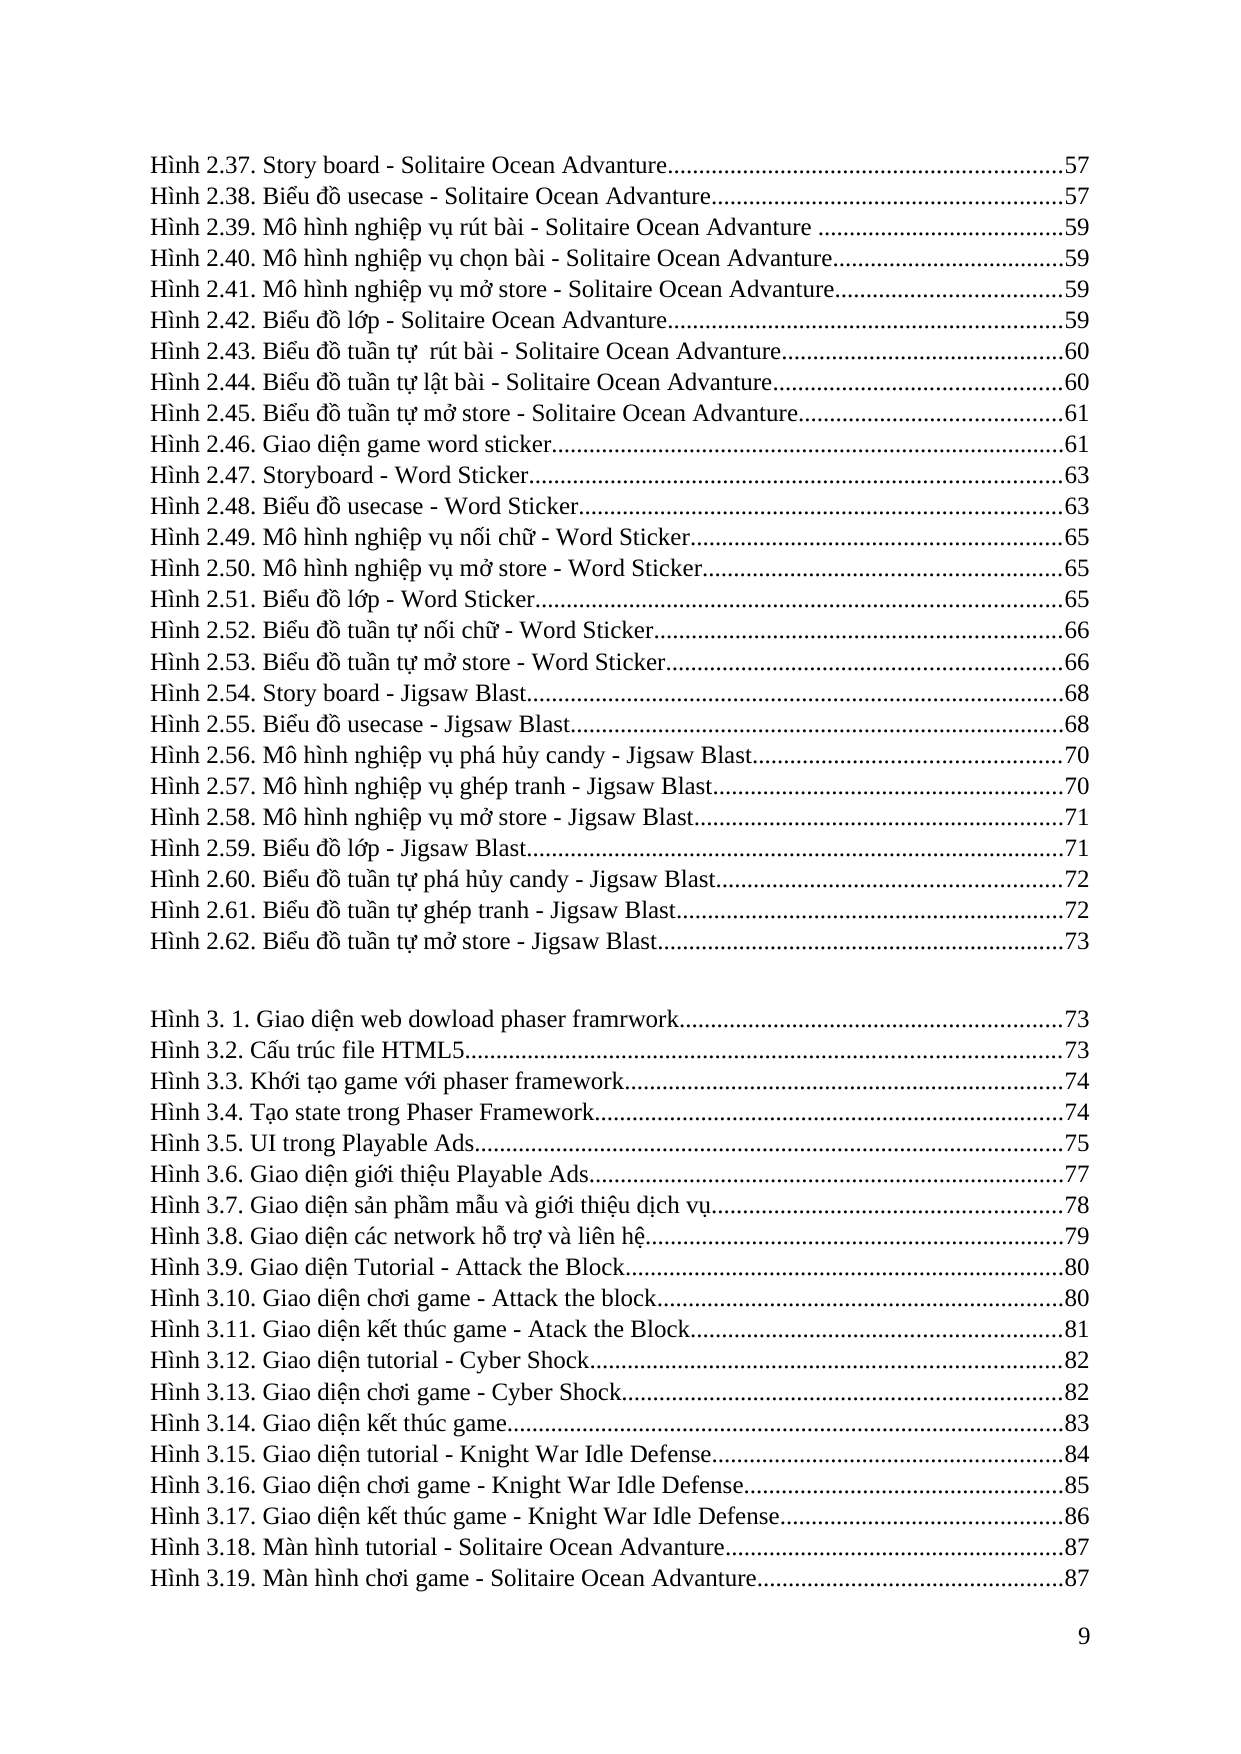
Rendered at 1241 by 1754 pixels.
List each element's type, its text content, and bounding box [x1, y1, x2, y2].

text Hình 2.37. Story board - Solitaire Ocean Advanture 57 [150, 150, 1090, 179]
text Hình 2.55. Biểu đồ usecase - Jigsaw Blast 68 [150, 709, 1090, 737]
text Hình 2.42. Biểu đồ lớp - Solitaire Ocean Advanture 59 [150, 305, 1090, 334]
text Hình 2.52. Biểu đồ tuần tự nối chữ - Word Sticker 66 [150, 616, 1090, 644]
text Hình 2.49. Mô hình nghiệp vụ nối chữ - Word Sticker 65 [150, 522, 1090, 551]
text Hình 2.51. Biểu đồ lớp - Word Sticker 65 [150, 584, 1090, 613]
text Hình 2.58. Mô hình nghiệp vụ mở store - Jigsaw Blast 71 [150, 802, 1090, 831]
text Hình 2.56. Mô hình nghiệp vụ phá hủy candy - Jigsaw Blast 70 [150, 740, 1090, 768]
text Hình 2.43. Biểu đồ tuần tự rút bài - Solitaire Ocean Advanture 60 [150, 336, 1090, 365]
text Hình 2.50. Mô hình nghiệp vụ mở store - Word Sticker 65 [150, 553, 1090, 582]
text Hình 2.41. Mô hình nghiệp vụ mở store - Solitaire Ocean Advanture 59 [150, 274, 1090, 303]
text Hình 3.14. Giao diện kết thúc game 83 [150, 1408, 1090, 1436]
text Hình 3.17. Giao diện kết thúc game - Knight War Idle Defense 86 [150, 1501, 1090, 1529]
text Hình 3.2. Cấu trúc file HTML5 73 [150, 1035, 1090, 1064]
text Hình 2.45. Biểu đồ tuần tự mở store - Solitaire Ocean Advanture 61 [150, 398, 1090, 427]
text Hình 3.8. Giao diện các network hỗ trợ và liên hệ 79 [150, 1221, 1090, 1250]
text Hình 3.16. Giao diện chơi game - Knight War Idle Defense 85 [150, 1470, 1090, 1498]
text Hình 3.15. Giao diện tutorial - Knight War Idle Defense 84 [150, 1439, 1090, 1467]
text Hình 2.46. Giao diện game word sticker 61 [150, 429, 1090, 458]
text Hình 3.4. Tạo state trong Phaser Framework 74 [150, 1097, 1090, 1126]
text Hình 3.13. Giao diện chơi game - Cyber Shock 82 [150, 1377, 1090, 1405]
text Hình 3.19. Màn hình chơi game - Solitaire Ocean Advanture 87 [150, 1563, 1090, 1592]
text Hình 3.6. Giao diện giới thiệu Playable Ads 77 [150, 1159, 1090, 1188]
text Hình 2.59. Biểu đồ lớp - Jigsaw Blast 71 [150, 833, 1090, 862]
text Hình 2.44. Biểu đồ tuần tự lật bài - Solitaire Ocean Advanture 60 [150, 367, 1090, 396]
text Hình 2.54. Story board - Jigsaw Blast 68 [150, 678, 1090, 706]
text Hình 3.12. Giao diện tutorial - Cyber Shock 82 [150, 1346, 1090, 1374]
text Hình 2.47. Storyboard - Word Sticker 63 [150, 460, 1090, 489]
text Hình 2.62. Biểu đồ tuần tự mở store - Jigsaw Blast 73 [150, 926, 1090, 955]
text Hình 2.39. Mô hình nghiệp vụ rút bài - Solitaire Ocean Advanture . 59 [150, 212, 1090, 241]
text Hình 3.18. Màn hình tutorial - Solitaire Ocean Advanture 87 [150, 1532, 1090, 1561]
text Hình 3.3. Khới tạo game với phaser framework 74 [150, 1066, 1090, 1095]
text Hình 3.11. Giao diện kết thúc game - Atack the Block 81 [150, 1314, 1090, 1343]
text Hình 2.57. Mô hình nghiệp vụ ghép tranh - Jigsaw Blast 70 [150, 771, 1090, 799]
text Hình 3. 1. Giao diện web dowload phaser framrwork 73 [150, 1004, 1090, 1033]
text Hình 2.38. Biểu đồ usecase - Solitaire Ocean Advanture 57 [150, 181, 1090, 210]
text Hình 2.60. Biểu đồ tuần tự phá hủy candy - Jigsaw Blast 72 [150, 864, 1090, 893]
text Hình 2.53. Biểu đồ tuần tự mở store - Word Sticker 66 [150, 647, 1090, 675]
text Hình 2.48. Biểu đồ usecase - Word Sticker 63 [150, 491, 1090, 520]
text Hình 3.7. Giao diện sản phầm mẫu và giới thiệu dịch vụ 78 [150, 1190, 1090, 1219]
text Hình 2.40. Mô hình nghiệp vụ chọn bài - Solitaire Ocean Advanture 59 [150, 243, 1090, 272]
text Hình 3.9. Giao diện Tutorial - Attack the Block 80 [150, 1252, 1090, 1281]
text Hình 3.5. UI trong Playable Ads 75 [150, 1128, 1090, 1157]
text Hình 3.10. Giao diện chơi game - Attack the block 80 [150, 1283, 1090, 1312]
text Hình 2.61. Biểu đồ tuần tự ghép tranh - Jigsaw Blast 72 [150, 895, 1090, 924]
